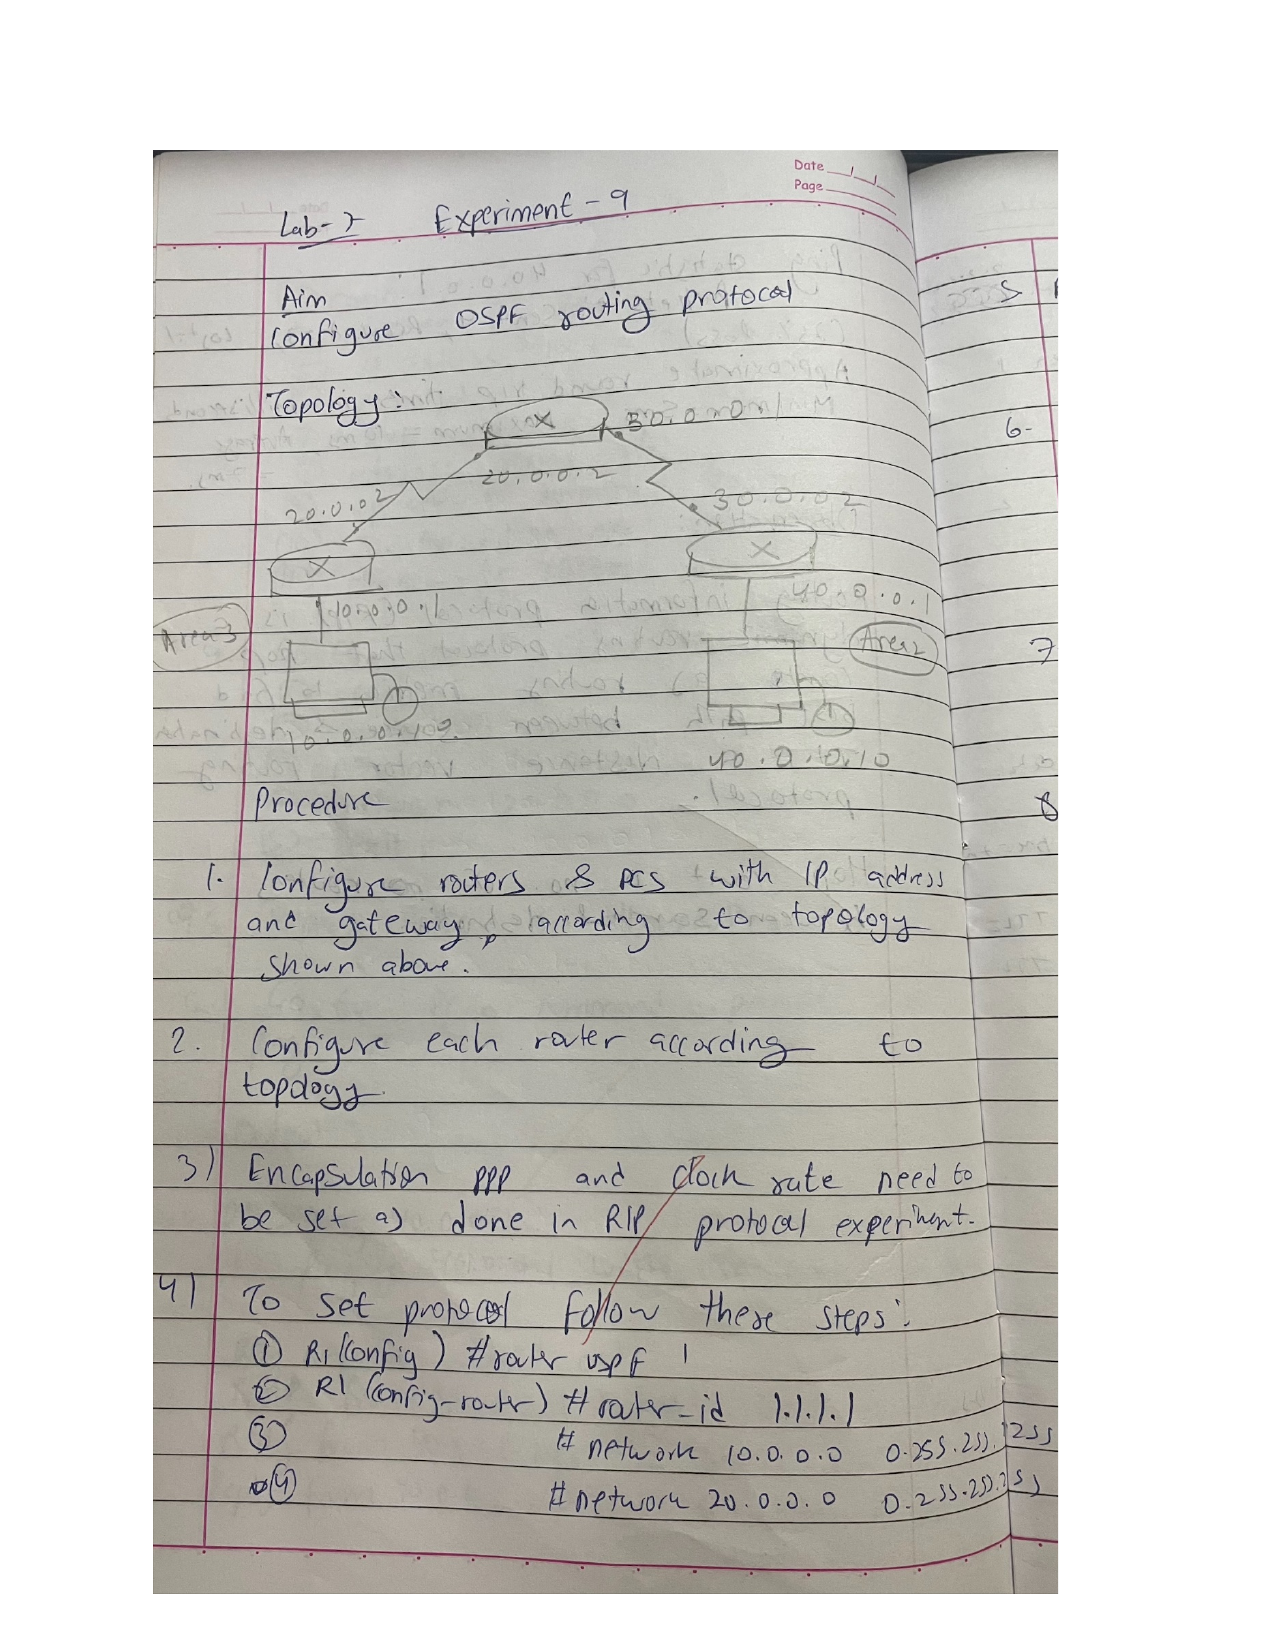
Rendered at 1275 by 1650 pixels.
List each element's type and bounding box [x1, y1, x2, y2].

picture [153, 150, 1059, 1594]
